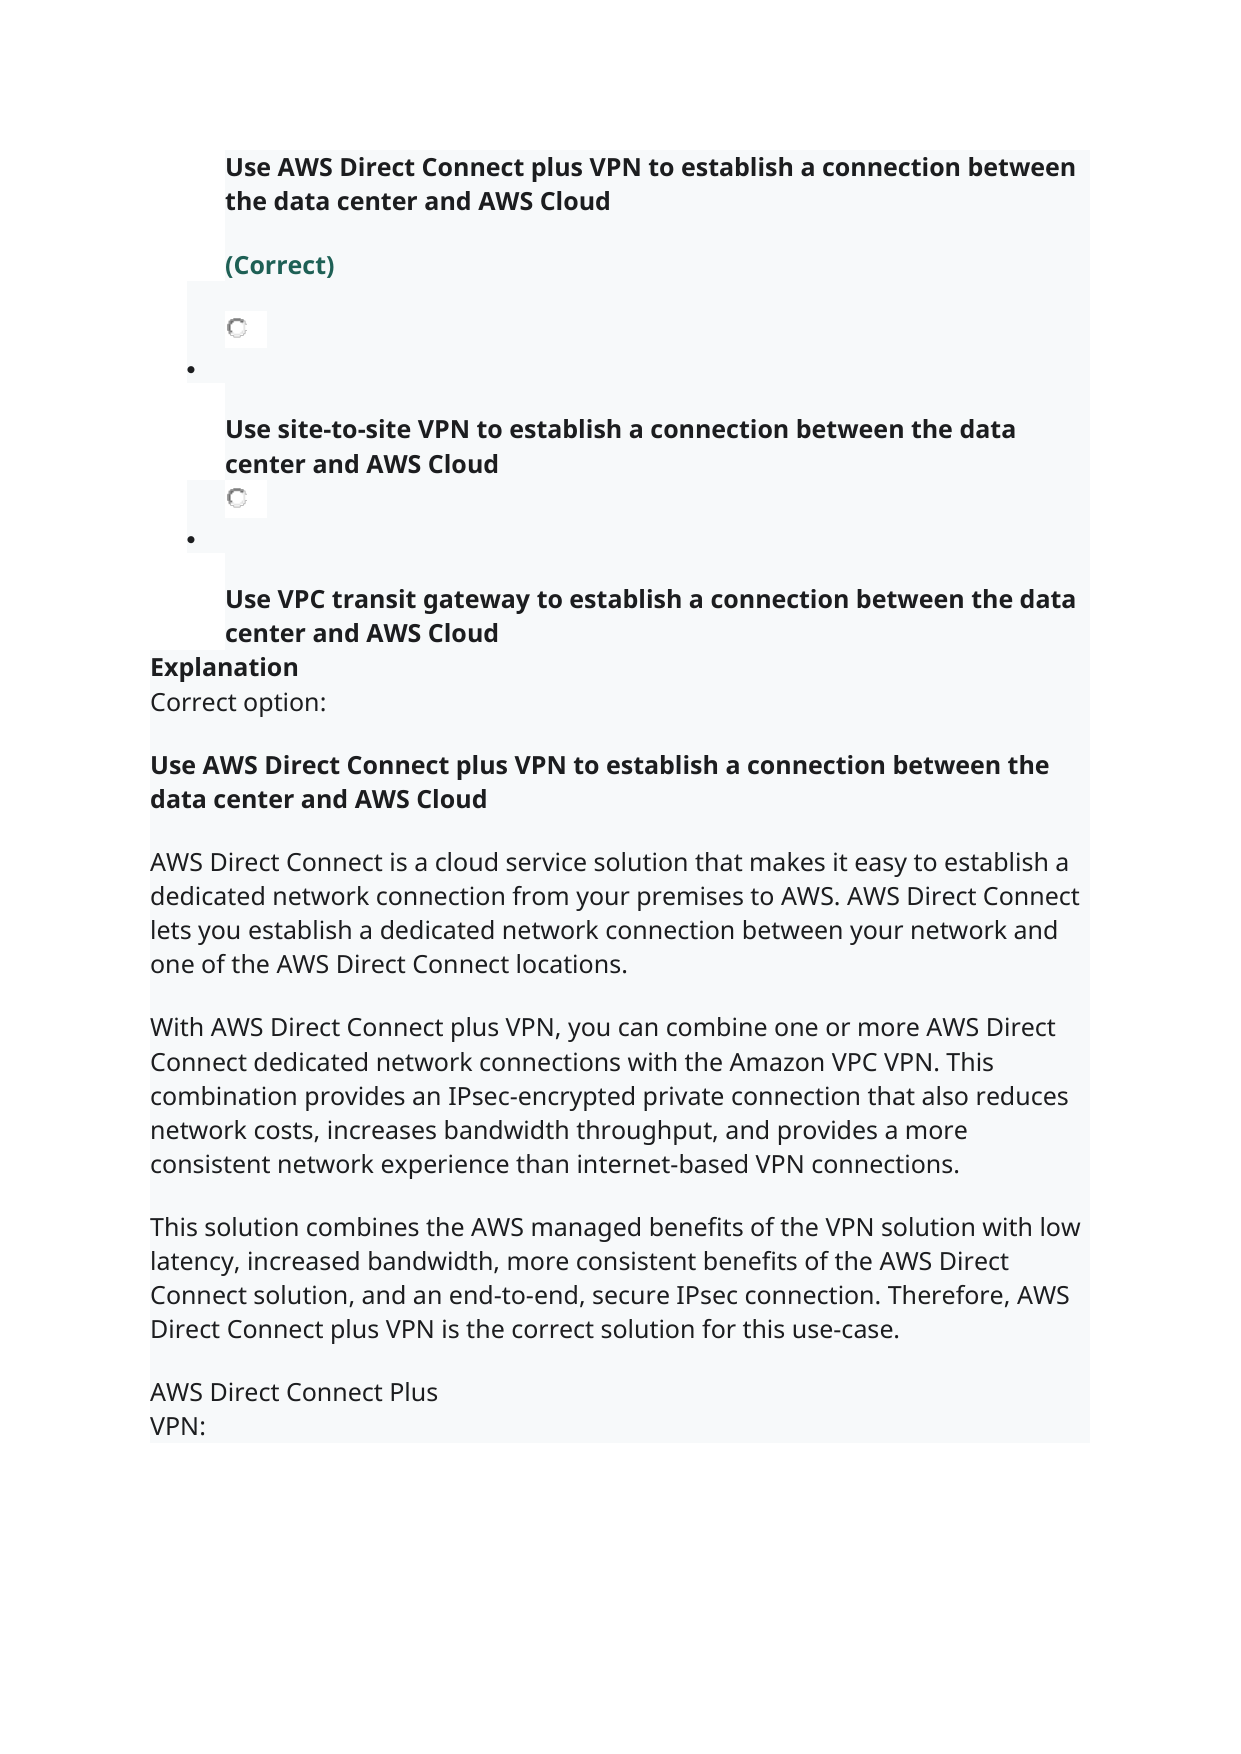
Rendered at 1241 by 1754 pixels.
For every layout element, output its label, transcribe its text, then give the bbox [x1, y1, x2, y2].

text Use AWS Direct Connect plus VPN to establish a connection between the data center and AWS Cloud [225, 150, 1090, 218]
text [150, 1375, 1090, 1443]
text This solution combines the AWS managed benefits of the VPN solution with low latency, increased bandwidth, more consistent benefits of the AWS Direct Connect solution, and an end-to-end, secure IPsec connection. Therefore, AWS Direct Connect plus VPN is the correct solution for this use-case. [150, 1209, 1090, 1346]
text With AWS Direct Connect plus VPN, you can combine one or more AWS Direct Connect dedicated network connections with the Amazon VPC VPN. This combination provides an IPsec-encrypted private connection that also reduces network costs, increases bandwidth throughput, and provides a more consistent network experience than internet-based VPN connections. [150, 1010, 1090, 1180]
text Use site-to-site VPN to establish a connection between the data center and AWS Cloud [225, 412, 1090, 480]
text Correct option: [150, 684, 1090, 718]
text AWS Direct Connect is a cloud service solution that makes it easy to establish a dedicated network connection from your premises to AWS. AWS Direct Connect lets you establish a dedicated network connection between your network and one of the AWS Direct Connect locations. [150, 845, 1090, 981]
text (Correct) [225, 247, 1090, 281]
text Use VPC transit gateway to establish a connection between the data center and AWS Cloud [225, 582, 1090, 650]
text Use AWS Direct Connect plus VPN to establish a connection between the data center and AWS Cloud [150, 747, 1090, 816]
text Explanation [150, 650, 1090, 684]
